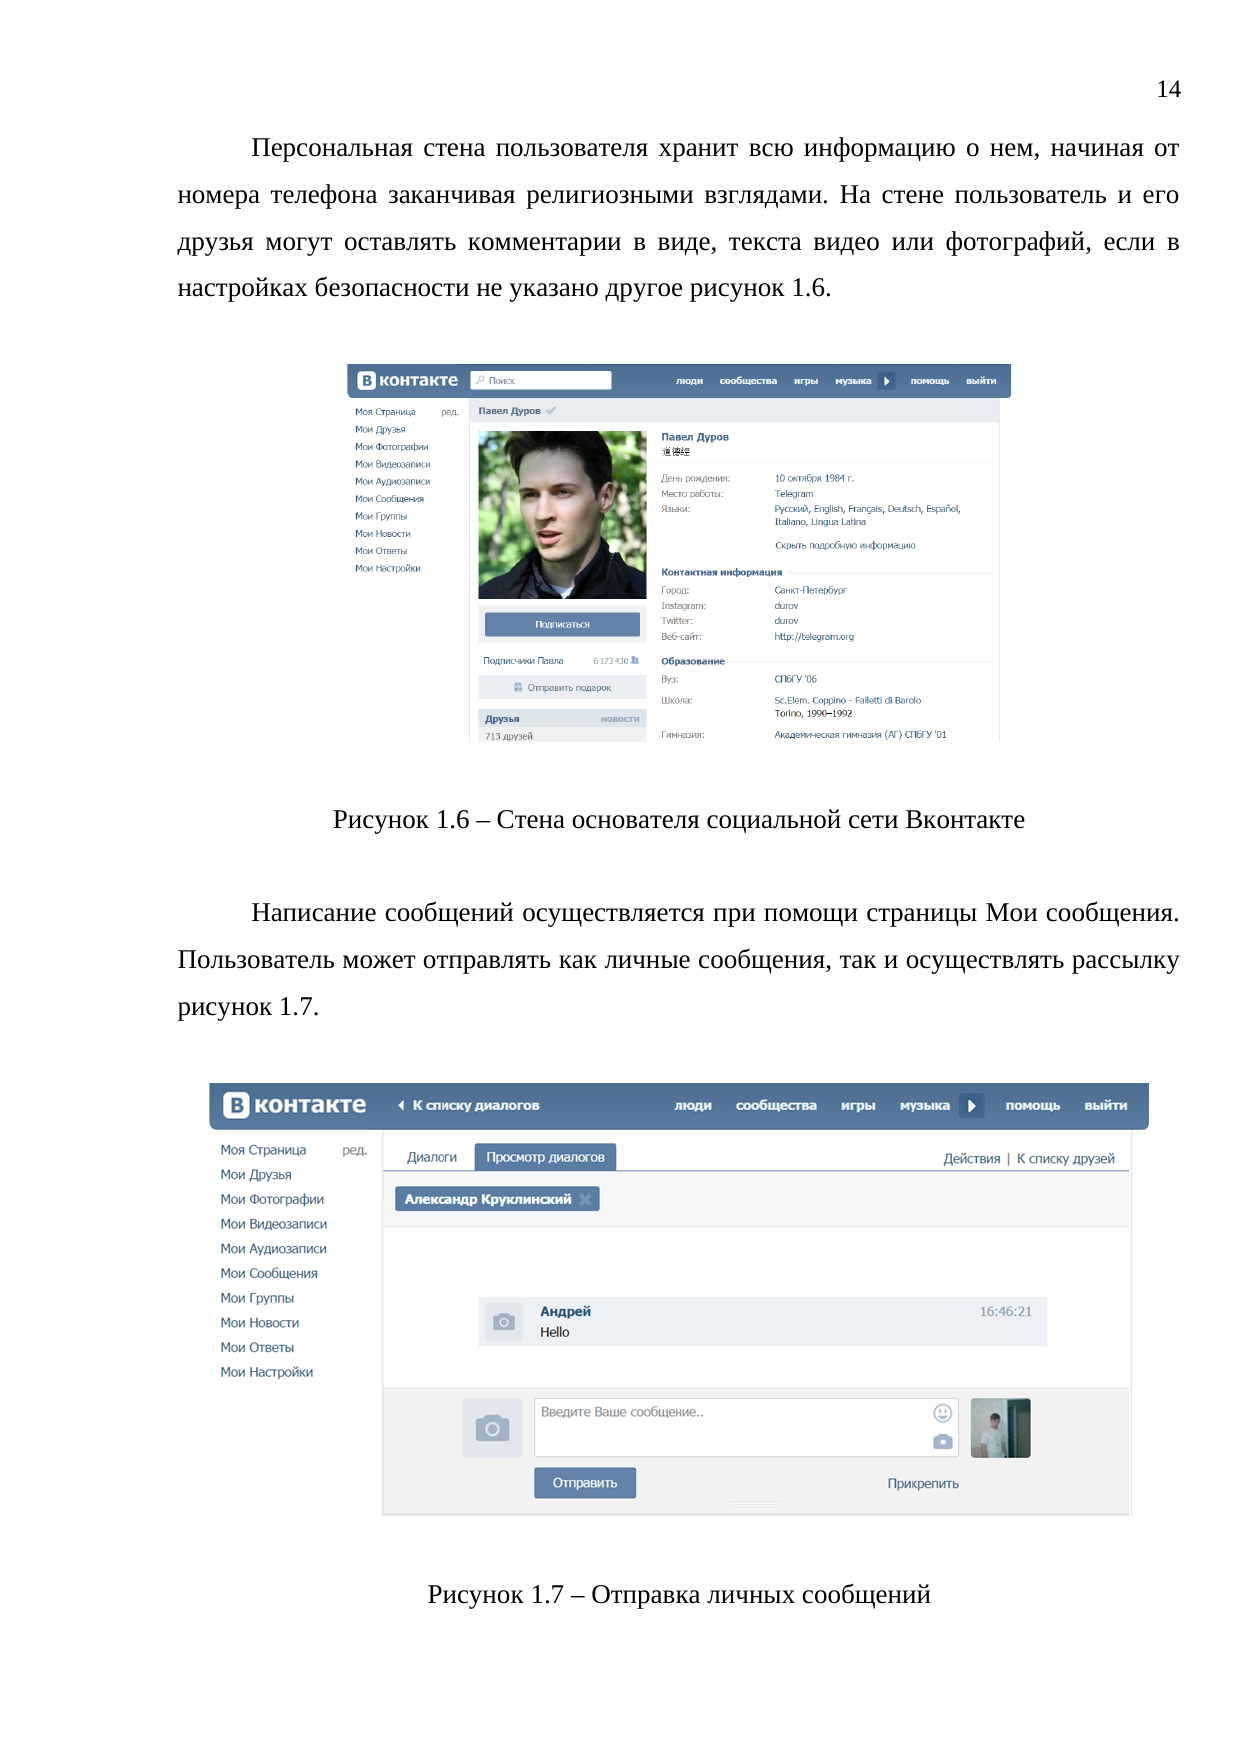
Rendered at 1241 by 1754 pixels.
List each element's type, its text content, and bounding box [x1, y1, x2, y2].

text Персональная стена пользователя хранит всю информацию о нем, начиная от номера телефона заканчивая религиозными взглядами. На стене пользователь и его друзья могут оставлять комментарии в виде, текста видео или фотографий, если в настройках безопасности не указано другое рисунок 1.6. [177, 131, 1181, 302]
text Рисунок 1.7 – Отправка личных сообщений [177, 1578, 1181, 1609]
picture [347, 364, 1012, 742]
text Написание сообщений осуществляется при помощи страницы Мои сообщения. Пользователь может отправлять как личные сообщения, так и осуществлять рассылку рисунок 1.7. [177, 896, 1181, 1021]
text Рисунок 1.6 – Стена основателя социальной сети Вконтакте [177, 803, 1181, 834]
picture [209, 1083, 1149, 1517]
